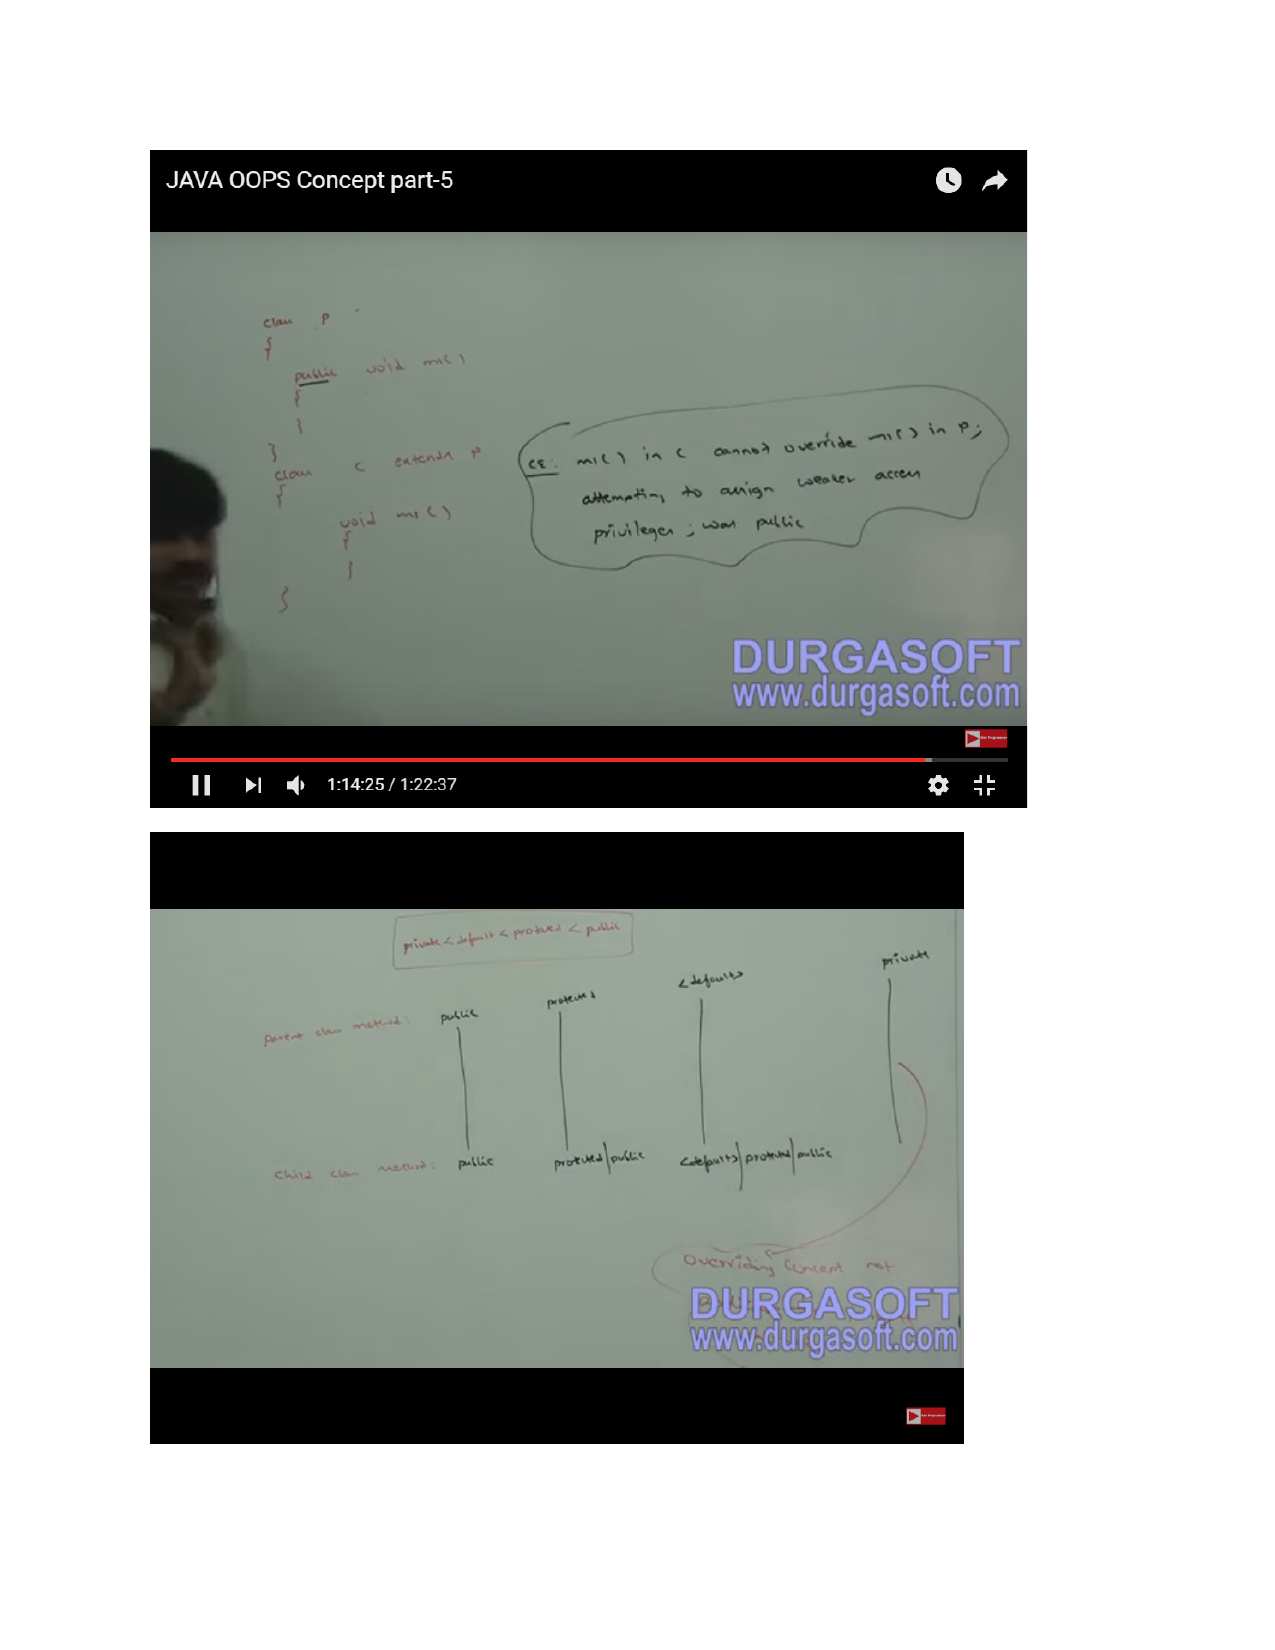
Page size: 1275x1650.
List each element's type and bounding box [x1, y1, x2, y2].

picture [150, 832, 964, 1444]
picture [150, 150, 1028, 808]
